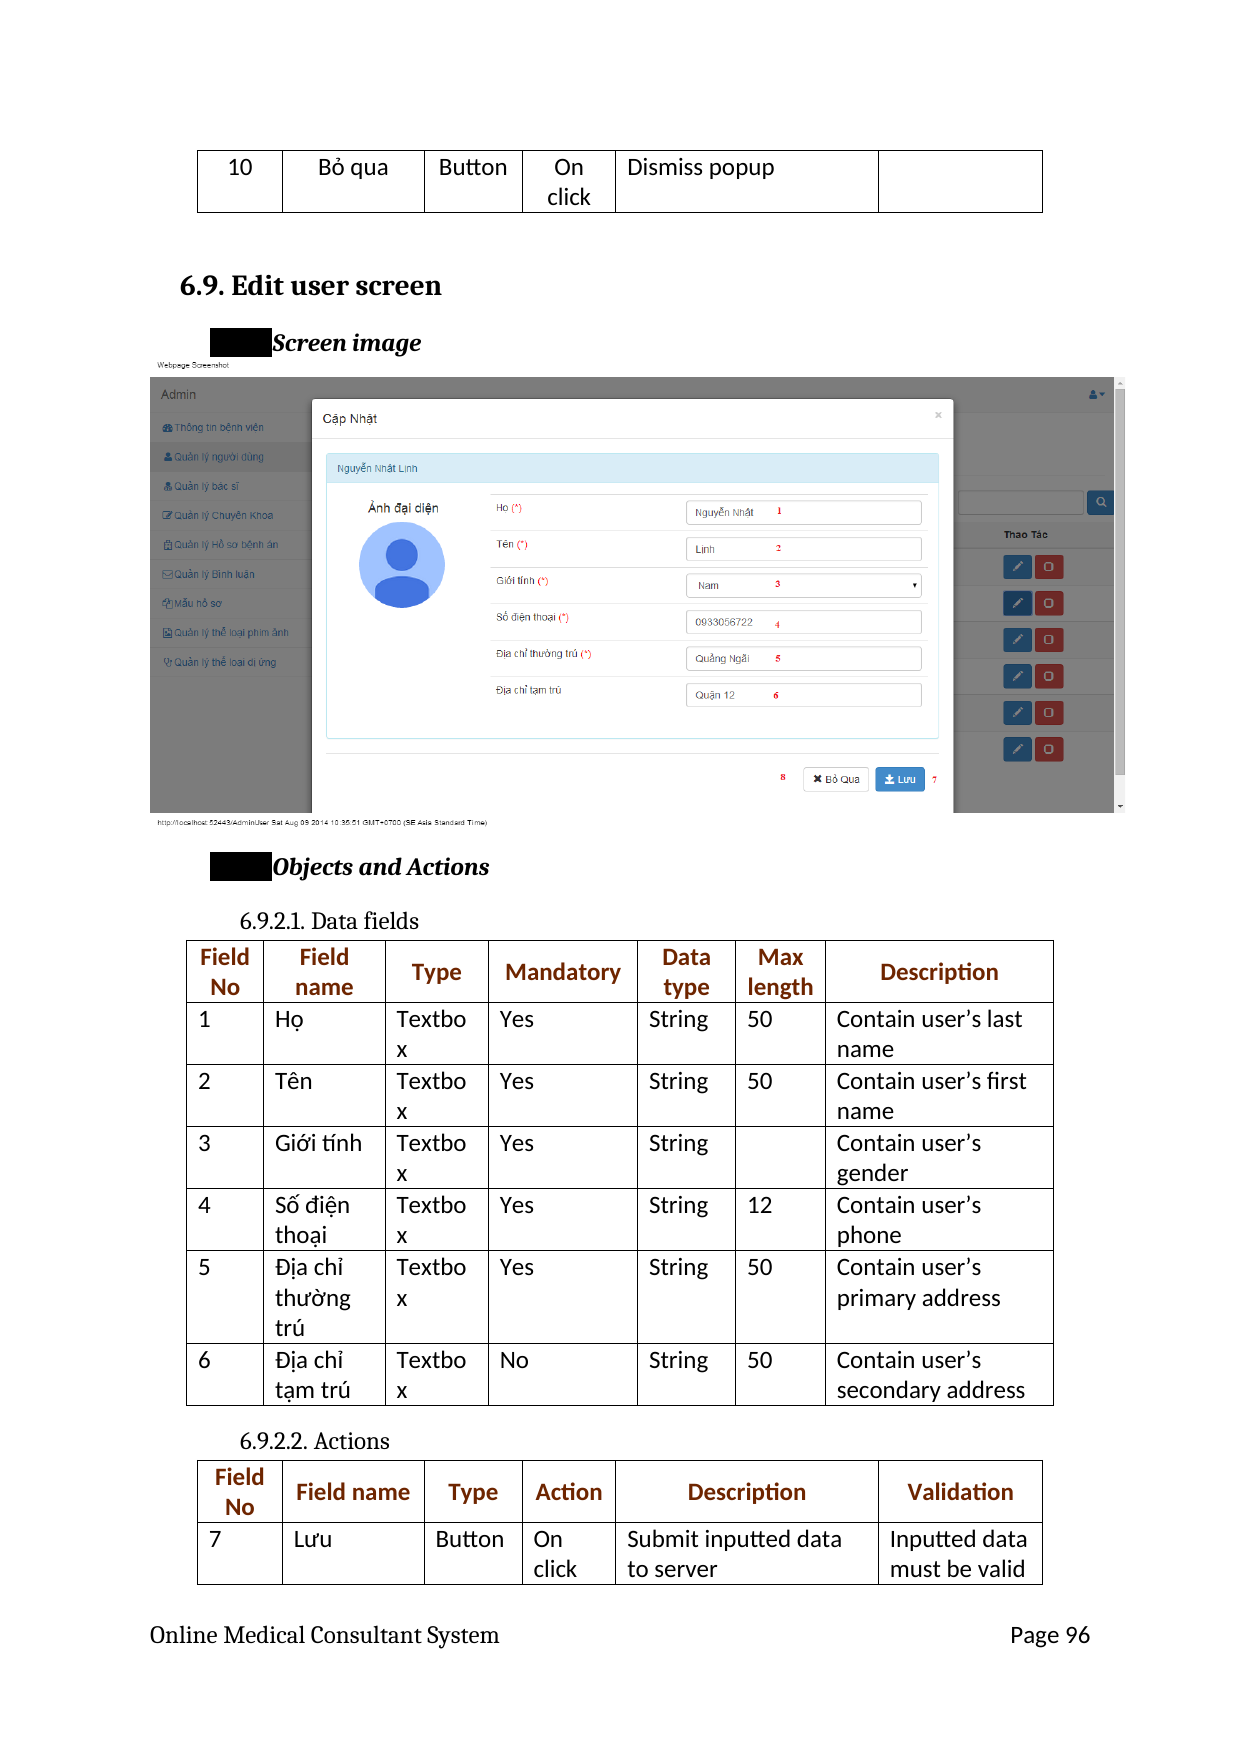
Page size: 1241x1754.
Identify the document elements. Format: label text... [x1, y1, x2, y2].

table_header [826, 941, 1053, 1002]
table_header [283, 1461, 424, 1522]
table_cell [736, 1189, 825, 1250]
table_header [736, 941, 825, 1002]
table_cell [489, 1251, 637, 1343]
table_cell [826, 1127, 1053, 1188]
subtitle Screen image [210, 328, 1090, 358]
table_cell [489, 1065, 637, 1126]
subtitle Actions [225, 1427, 1090, 1455]
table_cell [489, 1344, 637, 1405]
subtitle Edit user screen [180, 269, 1090, 302]
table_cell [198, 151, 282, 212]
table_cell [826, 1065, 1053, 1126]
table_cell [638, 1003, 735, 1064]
subtitle Objects and Actions [272, 852, 1090, 881]
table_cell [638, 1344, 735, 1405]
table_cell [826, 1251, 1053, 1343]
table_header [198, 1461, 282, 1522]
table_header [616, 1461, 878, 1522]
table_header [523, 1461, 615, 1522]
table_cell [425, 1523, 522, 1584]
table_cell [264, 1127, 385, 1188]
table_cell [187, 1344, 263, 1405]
subtitle Data fields [225, 907, 1090, 935]
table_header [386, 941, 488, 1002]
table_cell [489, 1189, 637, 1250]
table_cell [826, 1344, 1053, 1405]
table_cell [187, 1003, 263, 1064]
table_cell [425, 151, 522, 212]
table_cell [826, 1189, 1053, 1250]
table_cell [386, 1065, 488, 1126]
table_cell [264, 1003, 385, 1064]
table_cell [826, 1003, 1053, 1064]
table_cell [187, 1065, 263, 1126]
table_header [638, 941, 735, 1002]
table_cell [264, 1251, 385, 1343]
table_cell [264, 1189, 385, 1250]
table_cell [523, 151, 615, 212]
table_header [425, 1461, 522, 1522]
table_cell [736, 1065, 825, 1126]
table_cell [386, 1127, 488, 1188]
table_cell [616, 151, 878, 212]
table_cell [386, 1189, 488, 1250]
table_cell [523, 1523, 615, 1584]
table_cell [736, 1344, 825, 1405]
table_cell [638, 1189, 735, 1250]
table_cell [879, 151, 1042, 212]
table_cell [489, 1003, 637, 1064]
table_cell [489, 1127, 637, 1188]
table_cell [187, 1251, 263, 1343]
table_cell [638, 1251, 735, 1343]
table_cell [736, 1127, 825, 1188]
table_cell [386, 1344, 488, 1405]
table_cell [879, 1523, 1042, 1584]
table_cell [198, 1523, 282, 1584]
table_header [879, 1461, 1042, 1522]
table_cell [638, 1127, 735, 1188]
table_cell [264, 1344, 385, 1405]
picture [150, 362, 1125, 827]
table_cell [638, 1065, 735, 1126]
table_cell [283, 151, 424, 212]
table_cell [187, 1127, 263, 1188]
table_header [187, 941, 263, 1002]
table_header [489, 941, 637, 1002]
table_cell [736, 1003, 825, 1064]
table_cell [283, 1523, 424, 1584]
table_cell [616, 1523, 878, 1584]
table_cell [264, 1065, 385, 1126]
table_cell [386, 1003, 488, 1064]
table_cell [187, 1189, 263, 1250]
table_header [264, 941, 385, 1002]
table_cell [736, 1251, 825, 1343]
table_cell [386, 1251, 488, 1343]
